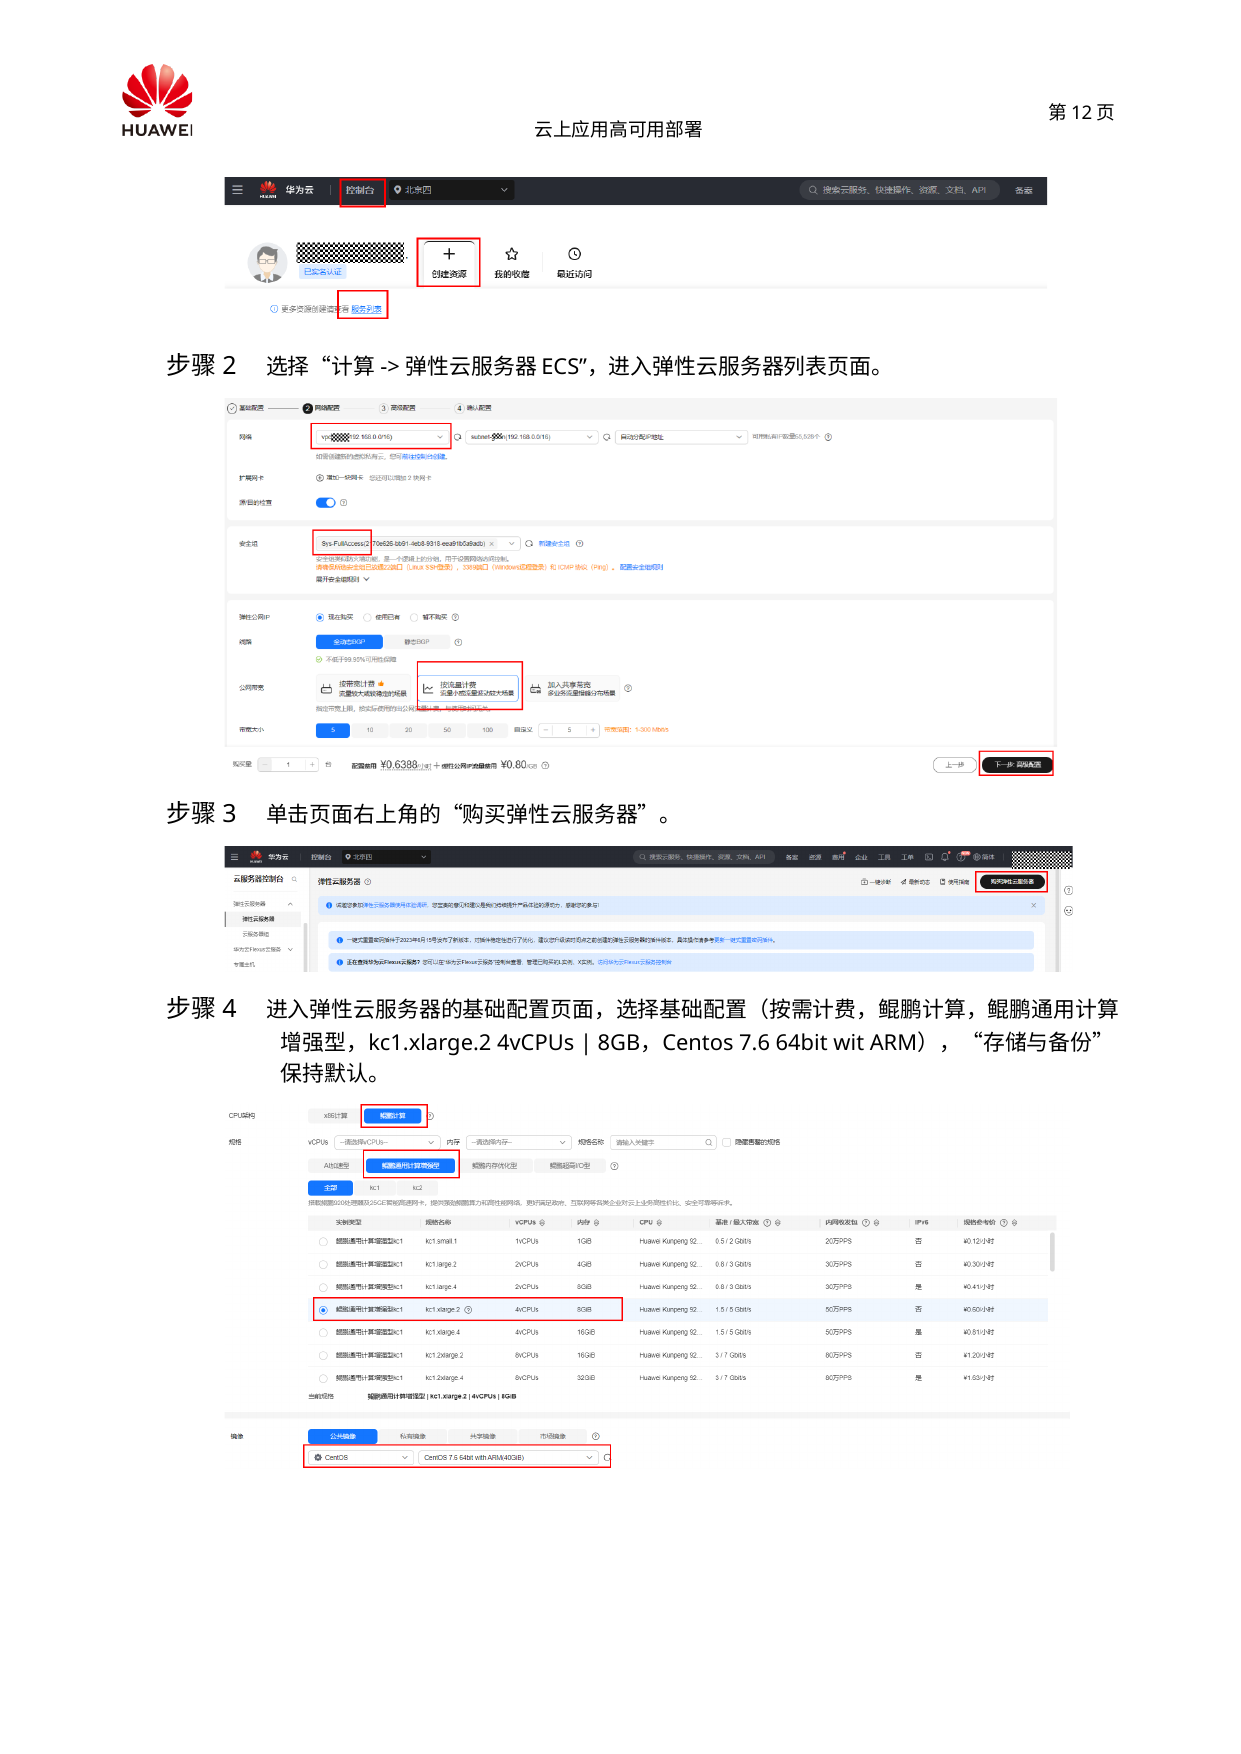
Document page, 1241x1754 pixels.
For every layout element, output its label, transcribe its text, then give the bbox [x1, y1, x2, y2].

picture [224, 398, 1058, 777]
picture [224, 1104, 1070, 1469]
text 选择“计算 -> 弹性云服务器ECS”，进入弹性云服务器列表页面。 [236, 345, 1122, 381]
text 单击页面右上角的“购买弹性云服务器”。 [236, 793, 1122, 829]
picture [122, 64, 193, 136]
picture [224, 177, 1048, 329]
text 进入弹性云服务器的基础配置页面，选择基础配置（按需计费，鲲鹏计算，鲲鹏通用计算增强型，kc1.xlarge.2 4vCPUs | 8GB，Centos 7.6 64bit wit ARM），“存储与备份”保持默认。 [236, 988, 1122, 1088]
picture [224, 846, 1073, 972]
